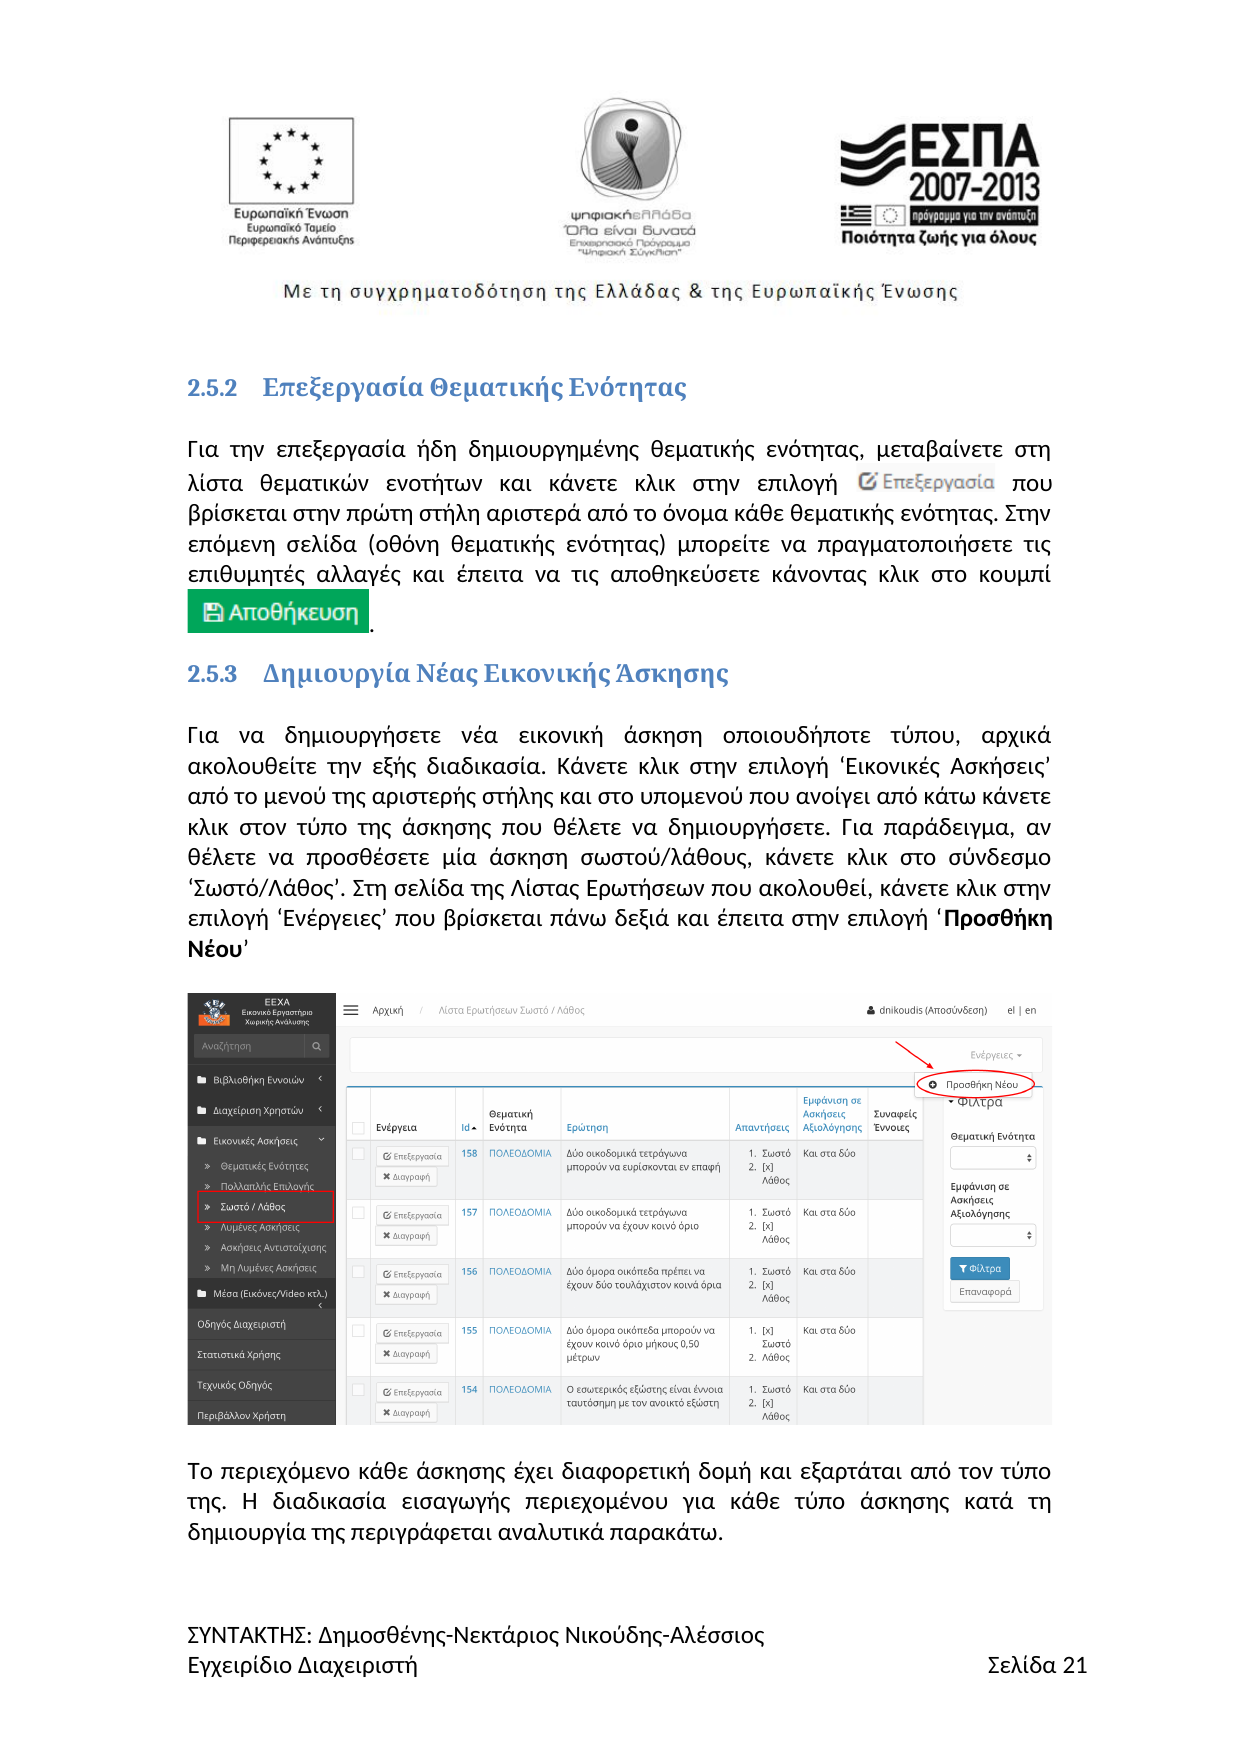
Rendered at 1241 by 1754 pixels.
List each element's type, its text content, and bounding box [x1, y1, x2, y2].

subtitle Δημιουργία Νέας Εικονικής Άσκησης [187, 660, 1053, 689]
subtitle Επεξεργασία Θεματικής Ενότητας [187, 373, 1053, 402]
text Το περιεχόμενο κάθε άσκησης έχει διαφορετική δομή και εξαρτάται από τον τύπο της. Η διαδικασία εισαγωγής περιεχομένου για κάθε τύπο άσκησης κατά τη δημιουργία της περιγράφεται αναλυτικά παρακάτω. [187, 1455, 1053, 1546]
picture [187, 589, 369, 633]
picture [856, 463, 996, 492]
picture [187, 993, 1053, 1425]
text Για να δημιουργήσετε νέα εικονική άσκηση οποιουδήποτε τύπου, αρχικά ακολουθείτε την εξής διαδικασία. Κάνετε κλικ στην επιλογή ‘Εικονικές Ασκήσεις’ από το μενού της αριστερής στήλης και στο υπομενού που ανοίγει από κάτω κάνετε κλικ στον τύπο της άσκησης που θέλετε να δημιουργήσετε. Για παράδειγμα, αν θέλετε να προσθέσετε μία άσκηση σωστού/λάθους, κάνετε κλικ στο σύνδεσμο ‘Σωστό/Λάθος’. Στη σελίδα της Λίστας Ερωτήσεων που ακολουθεί, κάνετε κλικ στην επιλογή ‘Ενέργειες’ που βρίσκεται πάνω δεξιά και έπειτα στην επιλογή ‘Προσθήκη Νέου’ [187, 719, 1053, 963]
text Για την επεξεργασία ήδη δημιουργημένης θεματικής ενότητας, μεταβαίνετε στη λίστα θεματικών ενοτήτων και κάνετε κλικ στην επιλογή που βρίσκεται στην πρώτη στήλη αριστερά από το όνομα κάθε θεματικής ενότητας. Στην επόμενη σελίδα (οθόνη θεματικής ενότητας) μπορείτε να πραγματοποιήσετε τις επιθυμητές αλλαγές και έπειτα να τις αποθηκεύσετε κάνοντας κλικ στο κουμπί . [187, 433, 1053, 639]
picture [187, 73, 1088, 343]
